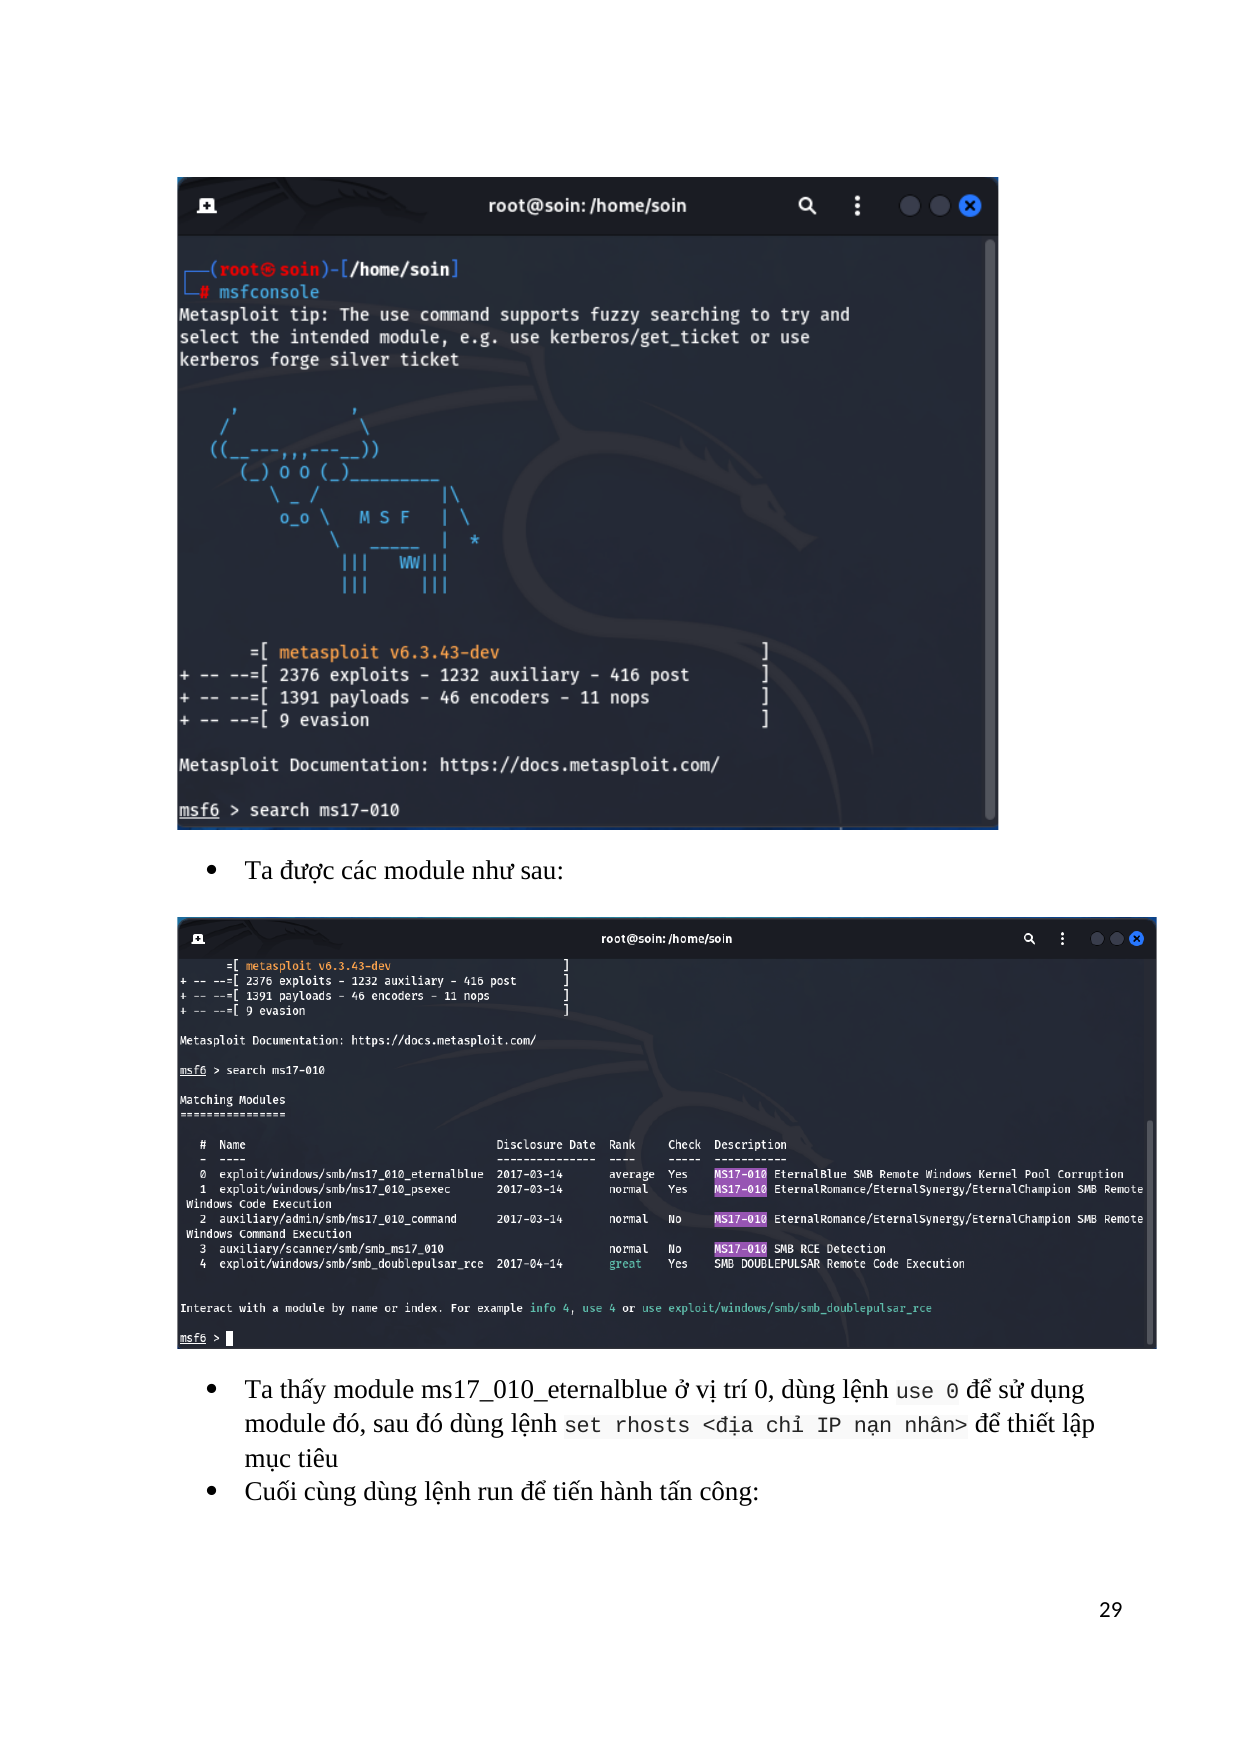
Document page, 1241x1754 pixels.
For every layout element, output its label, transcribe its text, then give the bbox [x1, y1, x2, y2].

list Ta thấy module ms17_010_eternalblue ở vị trí 0, dùng lệnh use 0 để sử dụng module đó, sau đó dùng lệnh set rhosts <địa chỉ IP nạn nhân> để thiết lập mục tiêu [207, 1373, 1122, 1473]
picture [177, 917, 1157, 1349]
list Ta được các module như sau: [207, 854, 1122, 885]
picture [177, 177, 999, 830]
list Cuối cùng dùng lệnh run để tiến hành tấn công: [207, 1475, 1122, 1507]
